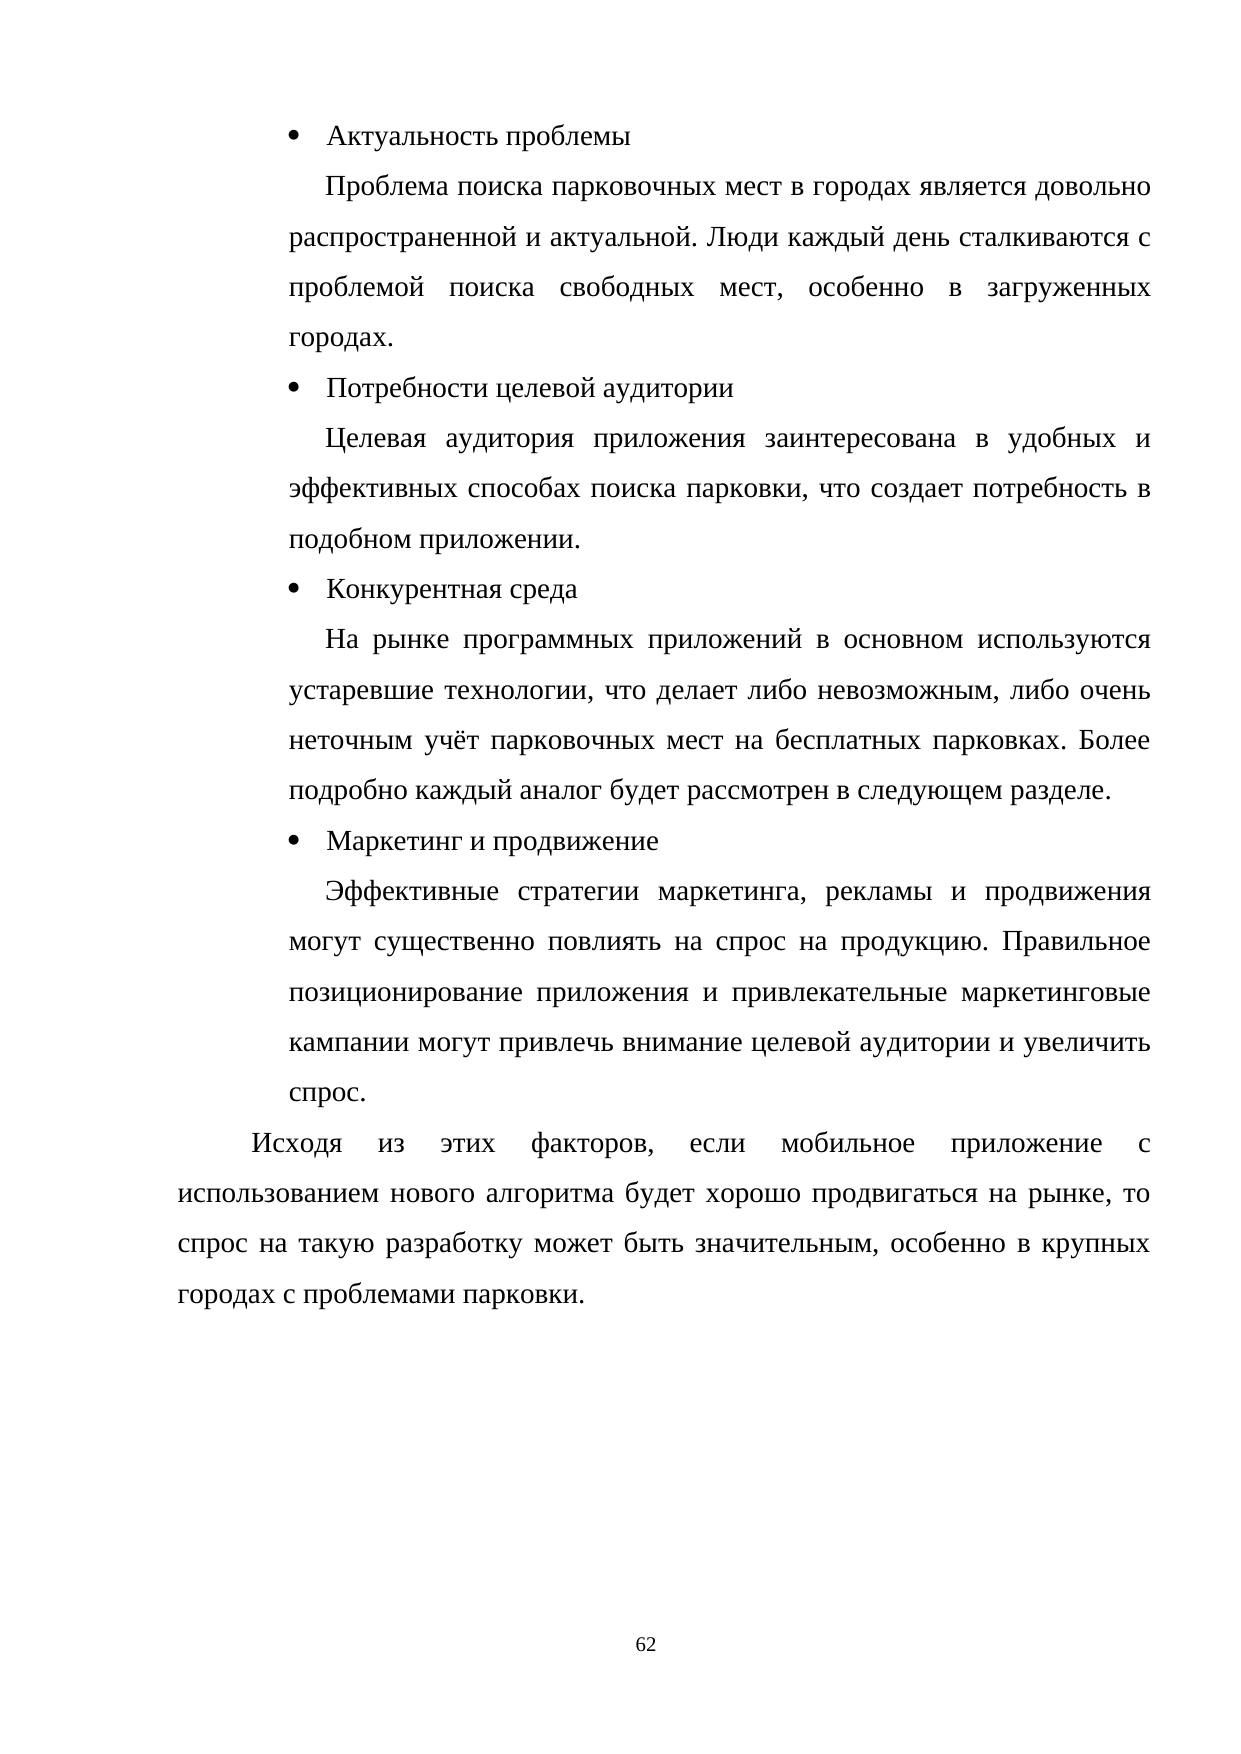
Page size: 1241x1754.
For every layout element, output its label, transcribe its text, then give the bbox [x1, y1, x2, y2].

list Конкурентная среда [288, 571, 1152, 605]
text Эффективные стратегии маркетинга, рекламы и продвижения могут существенно повлиять на спрос на продукцию. Правильное позиционирование приложения и привлекательные маркетинговые кампании могут привлечь внимание целевой аудитории и увеличить спрос. [288, 873, 1152, 1108]
text Проблема поиска парковочных мест в городах является довольно распространенной и актуальной. Люди каждый день сталкиваются с проблемой поиска свободных мест, особенно в загруженных городах. [288, 168, 1152, 353]
text На рынке программных приложений в основном используются устаревшие технологии, что делает либо невозможным, либо очень неточным учёт парковочных мест на бесплатных парковках. Более подробно каждый аналог будет рассмотрен в следующем разделе. [288, 622, 1152, 806]
list Актуальность проблемы [288, 118, 1152, 152]
list Маркетинг и продвижение [288, 823, 1152, 856]
list Потребности целевой аудитории [288, 370, 1152, 403]
text Исходя из этих факторов, если мобильное приложение с использованием нового алгоритма будет хорошо продвигаться на рынке, то спрос на такую разработку может быть значительным, особенно в крупных городах с проблемами парковки. [177, 1125, 1152, 1309]
text Целевая аудитория приложения заинтересована в удобных и эффективных способах поиска парковки, что создает потребность в подобном приложении. [288, 420, 1152, 554]
